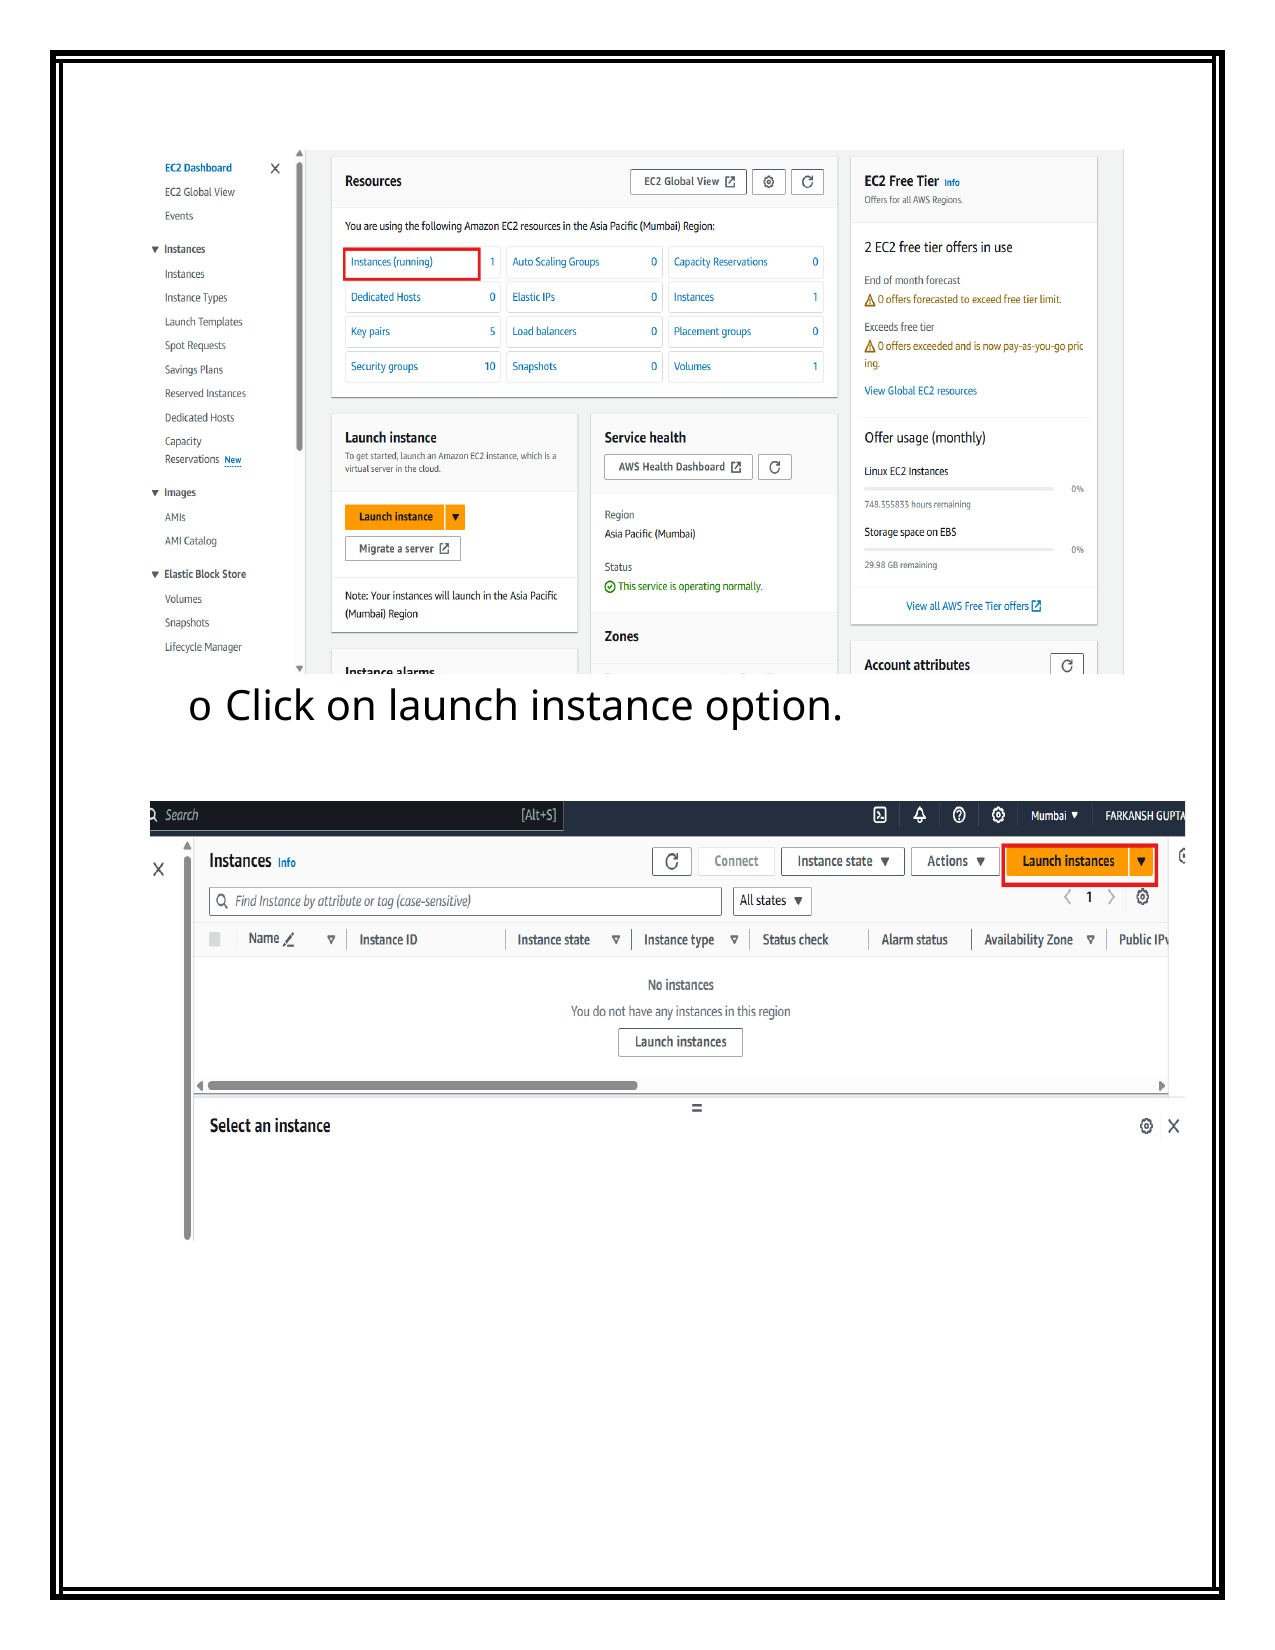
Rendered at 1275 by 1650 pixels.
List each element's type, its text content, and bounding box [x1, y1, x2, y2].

picture [150, 150, 1125, 674]
picture [150, 801, 1185, 1241]
list Click on launch instance option. [187, 676, 1125, 733]
